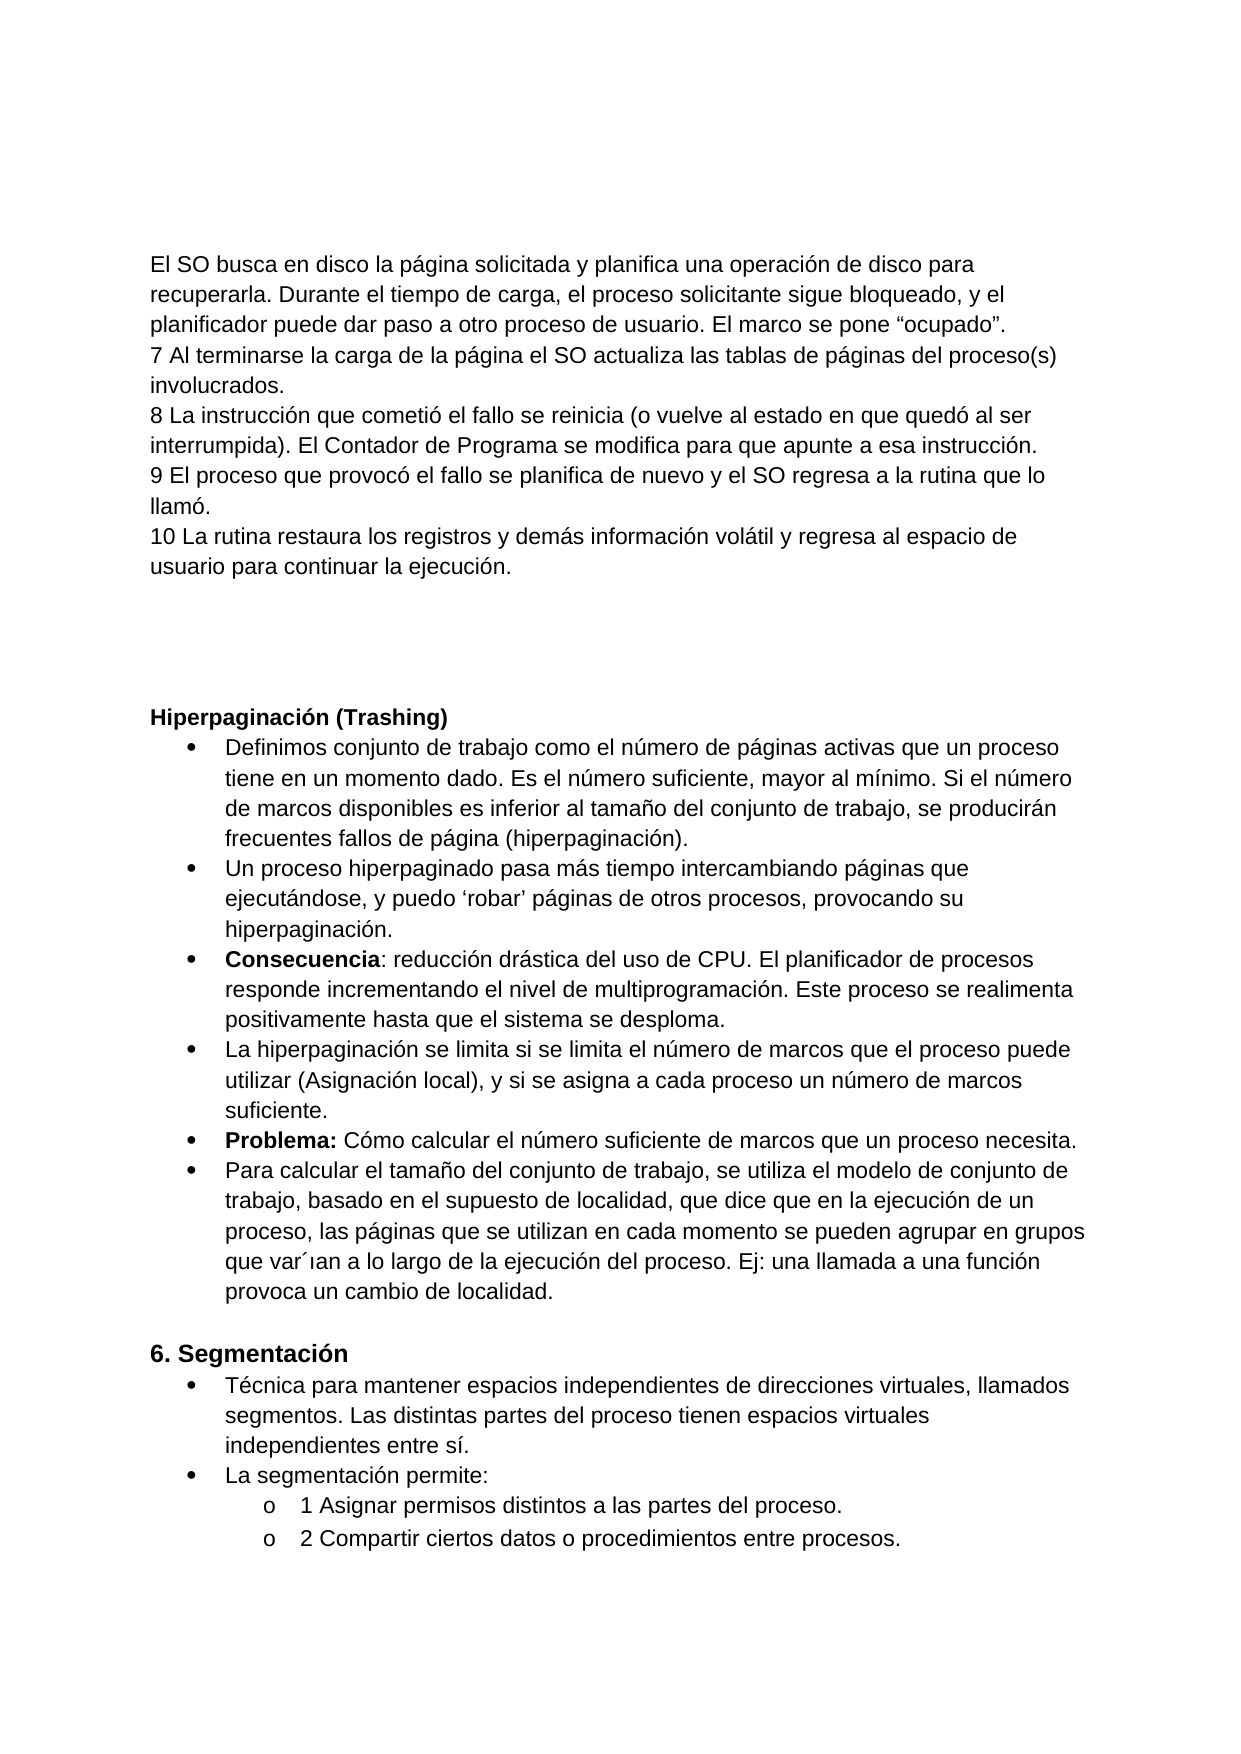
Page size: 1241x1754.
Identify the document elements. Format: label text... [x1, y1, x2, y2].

text 10 La rutina restaura los registros y demás información volátil y regresa al espacio de usuario para continuar la ejecución. [150, 523, 1090, 579]
list Técnica para mantener espacios independientes de direcciones virtuales, llamados segmentos. Las distintas partes del proceso tienen espacios virtuales independientes entre sí. [187, 1372, 1090, 1458]
text 6. Segmentación [150, 1338, 1090, 1367]
text Hiperpaginación (Trashing) [150, 704, 1090, 731]
text 7 Al terminarse la carga de la página el SO actualiza las tablas de páginas del proceso(s) involucrados. [150, 342, 1090, 398]
list 1 Asignar permisos distintos a las partes del proceso. [262, 1492, 1090, 1521]
list La segmentación permite: [187, 1462, 1090, 1488]
text 8 La instrucción que cometió el fallo se reinicia (o vuelve al estado en que quedó al ser interrumpida). El Contador de Programa se modifica para que apunte a esa instrucción. [150, 402, 1090, 459]
list Problema: Cómo calcular el número suficiente de marcos que un proceso necesita. [187, 1127, 1090, 1153]
list Consecuencia: reducción drástica del uso de CPU. El planificador de procesos responde incrementando el nivel de multiprogramación. Este proceso se realimenta positivamente hasta que el sistema se desploma. [187, 946, 1090, 1033]
list Un proceso hiperpaginado pasa más tiempo intercambiando páginas que ejecutándose, y puedo ‘robar’ páginas de otros procesos, provocando su hiperpaginación. [187, 855, 1090, 942]
text El SO busca en disco la página solicitada y planifica una operación de disco para recuperarla. Durante el tiempo de carga, el proceso solicitante sigue bloqueado, y el planificador puede dar paso a otro proceso de usuario. El marco se pone “ocupado”. [150, 251, 1090, 338]
list Definimos conjunto de trabajo como el número de páginas activas que un proceso tiene en un momento dado. Es el número suficiente, mayor al mínimo. Si el número de marcos disponibles es inferior al tamaño del conjunto de trabajo, se producirán frecuentes fallos de página (hiperpaginación). [187, 734, 1090, 851]
list 2 Compartir ciertos datos o procedimientos entre procesos. [262, 1525, 1090, 1553]
text 9 El proceso que provocó el fallo se planifica de nuevo y el SO regresa a la rutina que lo llamó. [150, 462, 1090, 519]
list La hiperpaginación se limita si se limita el número de marcos que el proceso puede utilizar (Asignación local), y si se asigna a cada proceso un número de marcos suficiente. [187, 1036, 1090, 1123]
list Para calcular el tamaño del conjunto de trabajo, se utiliza el modelo de conjunto de trabajo, basado en el supuesto de localidad, que dice que en la ejecución de un proceso, las páginas que se utilizan en cada momento se pueden agrupar en grupos que var´ıan a lo largo de la ejecución del proceso. Ej: una llamada a una función provoca un cambio de localidad. [187, 1157, 1090, 1304]
